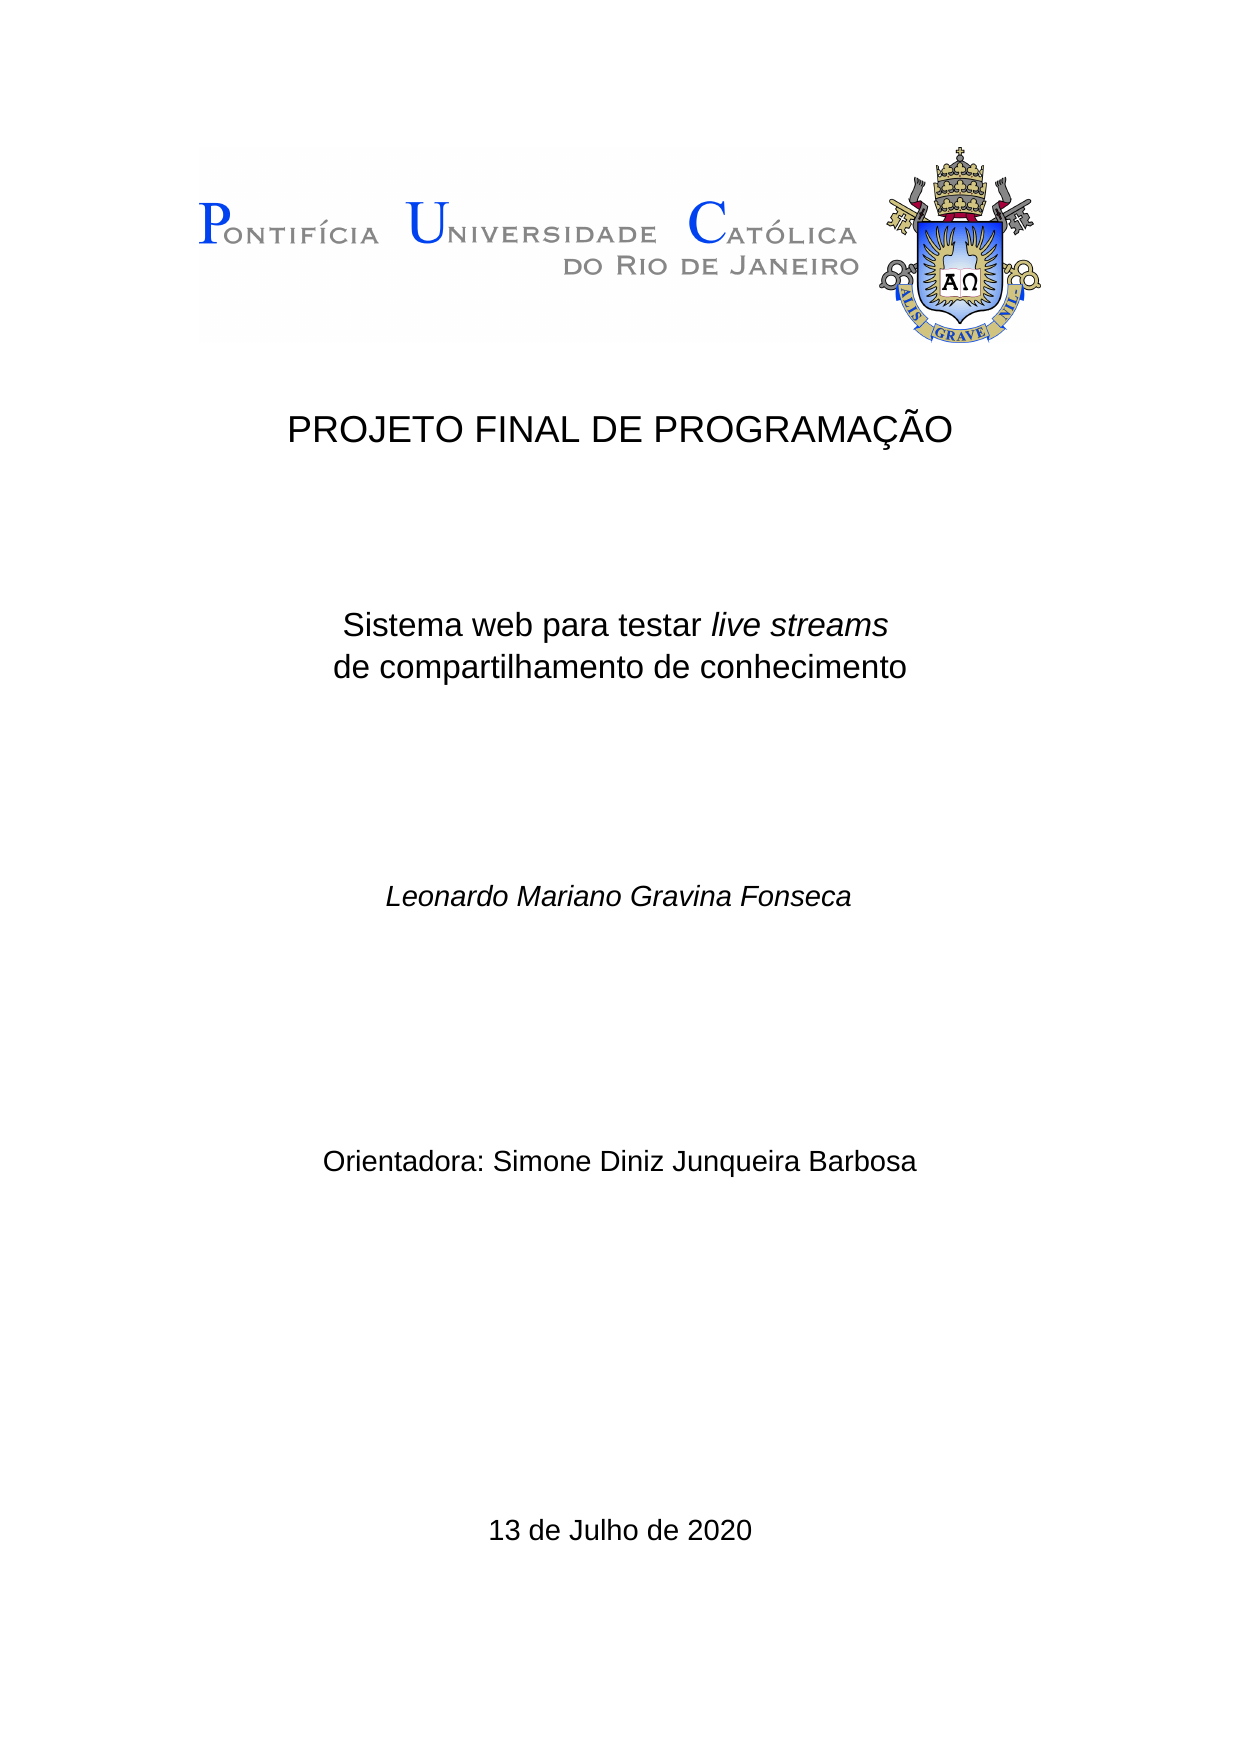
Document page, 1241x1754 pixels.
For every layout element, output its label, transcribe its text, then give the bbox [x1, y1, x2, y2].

text 13 de Julho de 2020 [177, 1513, 1063, 1547]
text Leonardo Mariano Gravina Fonseca [177, 879, 1063, 913]
text Sistema web para testar live streams de compartilhamento de conhecimento [177, 606, 1063, 685]
picture [199, 147, 1041, 343]
text PROJETO FINAL DE PROGRAMAÇÃO [177, 407, 1063, 450]
text Orientadora: Simone Diniz Junqueira Barbosa [177, 1143, 1063, 1177]
